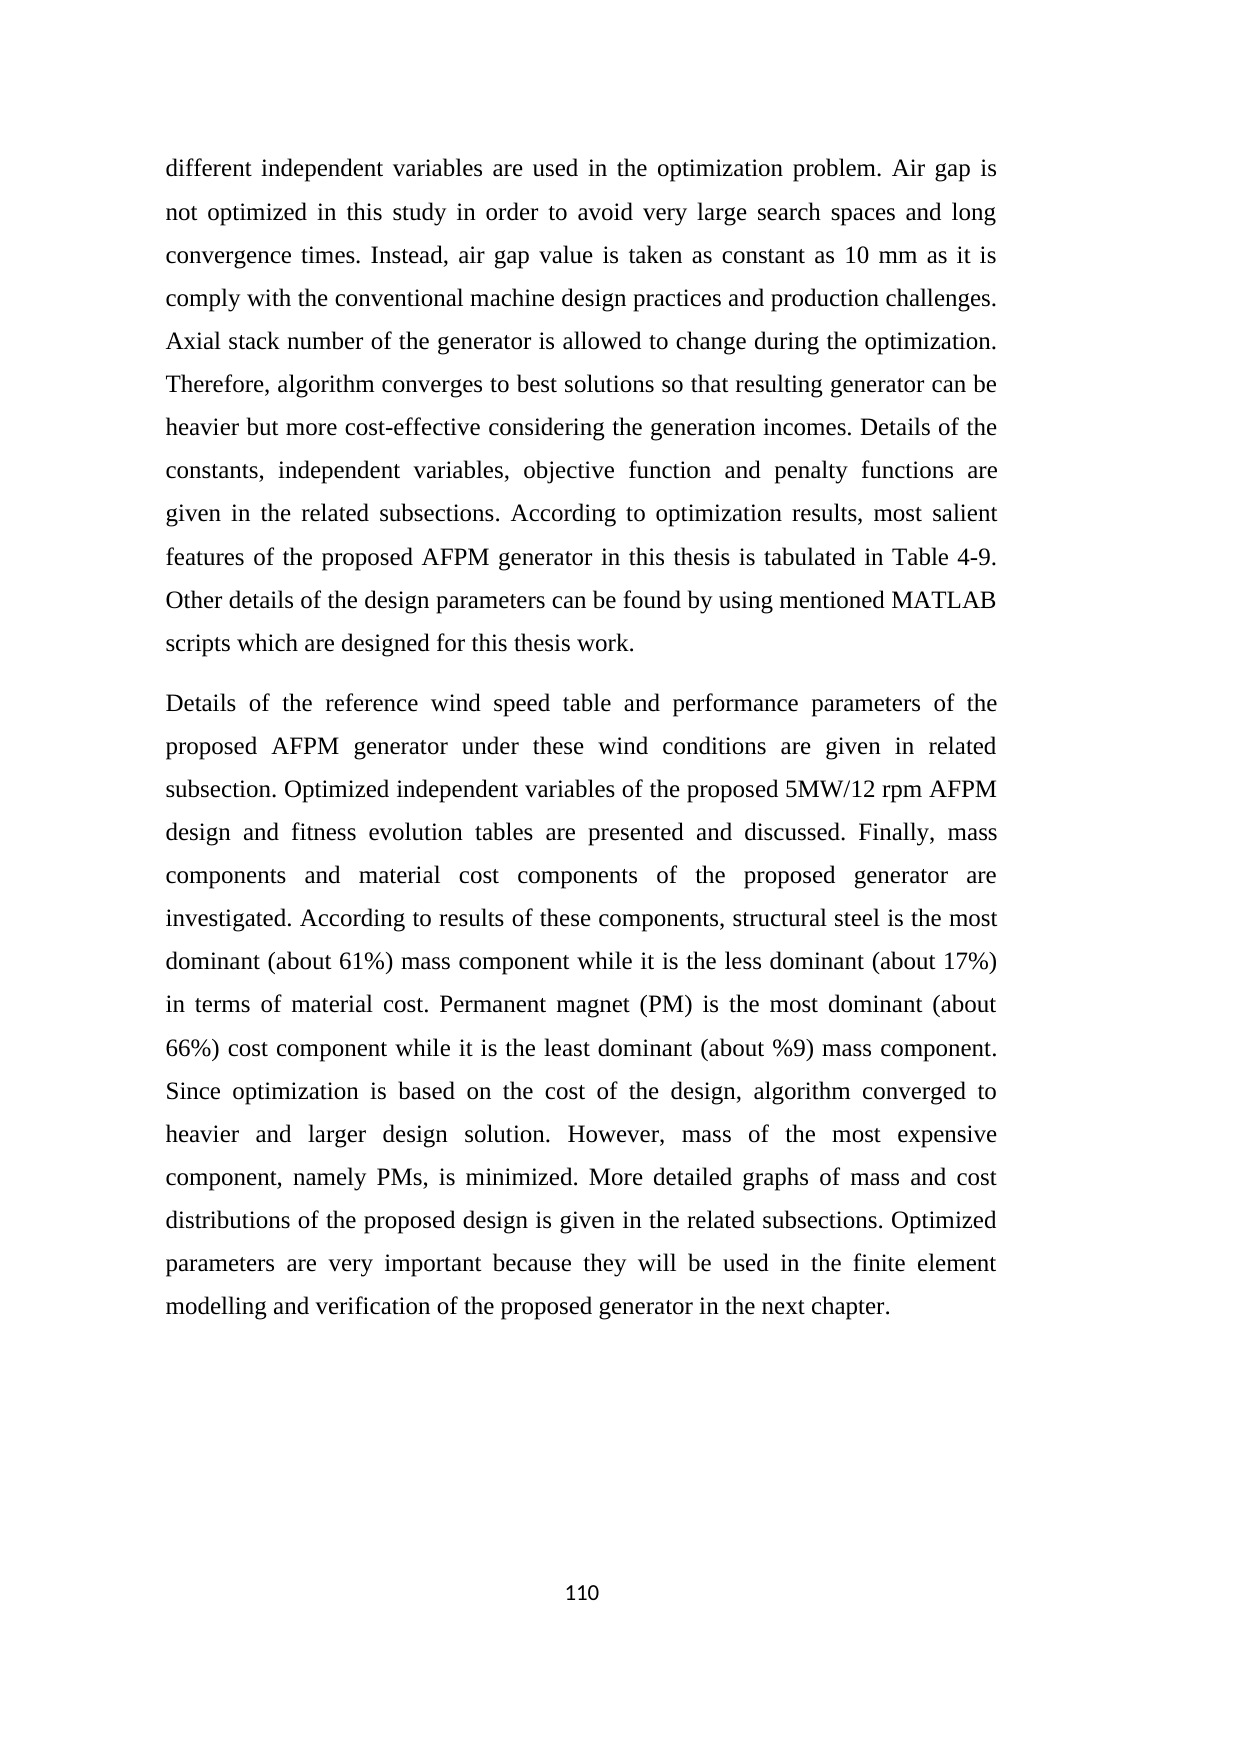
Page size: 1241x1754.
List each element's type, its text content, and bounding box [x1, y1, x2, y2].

text Details of the reference wind speed table and performance parameters of the proposed AFPM generator under these wind conditions are given in related subsection. Optimized independent variables of the proposed 5MW/12 rpm AFPM design and fitness evolution tables are presented and discussed. Finally, mass components and material cost components of the proposed generator are investigated. According to results of these components, structural steel is the most dominant (about 61%) mass component while it is the less dominant (about 17%) in terms of material cost. Permanent magnet (PM) is the most dominant (about 66%) cost component while it is the least dominant (about %9) mass component. Since optimization is based on the cost of the design, algorithm converged to heavier and larger design solution. However, mass of the most expensive component, namely PMs, is minimized. More detailed graphs of mass and cost distributions of the proposed design is given in the related subsections. Optimized parameters are very important because they will be used in the finite element modelling and verification of the proposed generator in the next chapter. [165, 688, 998, 1320]
